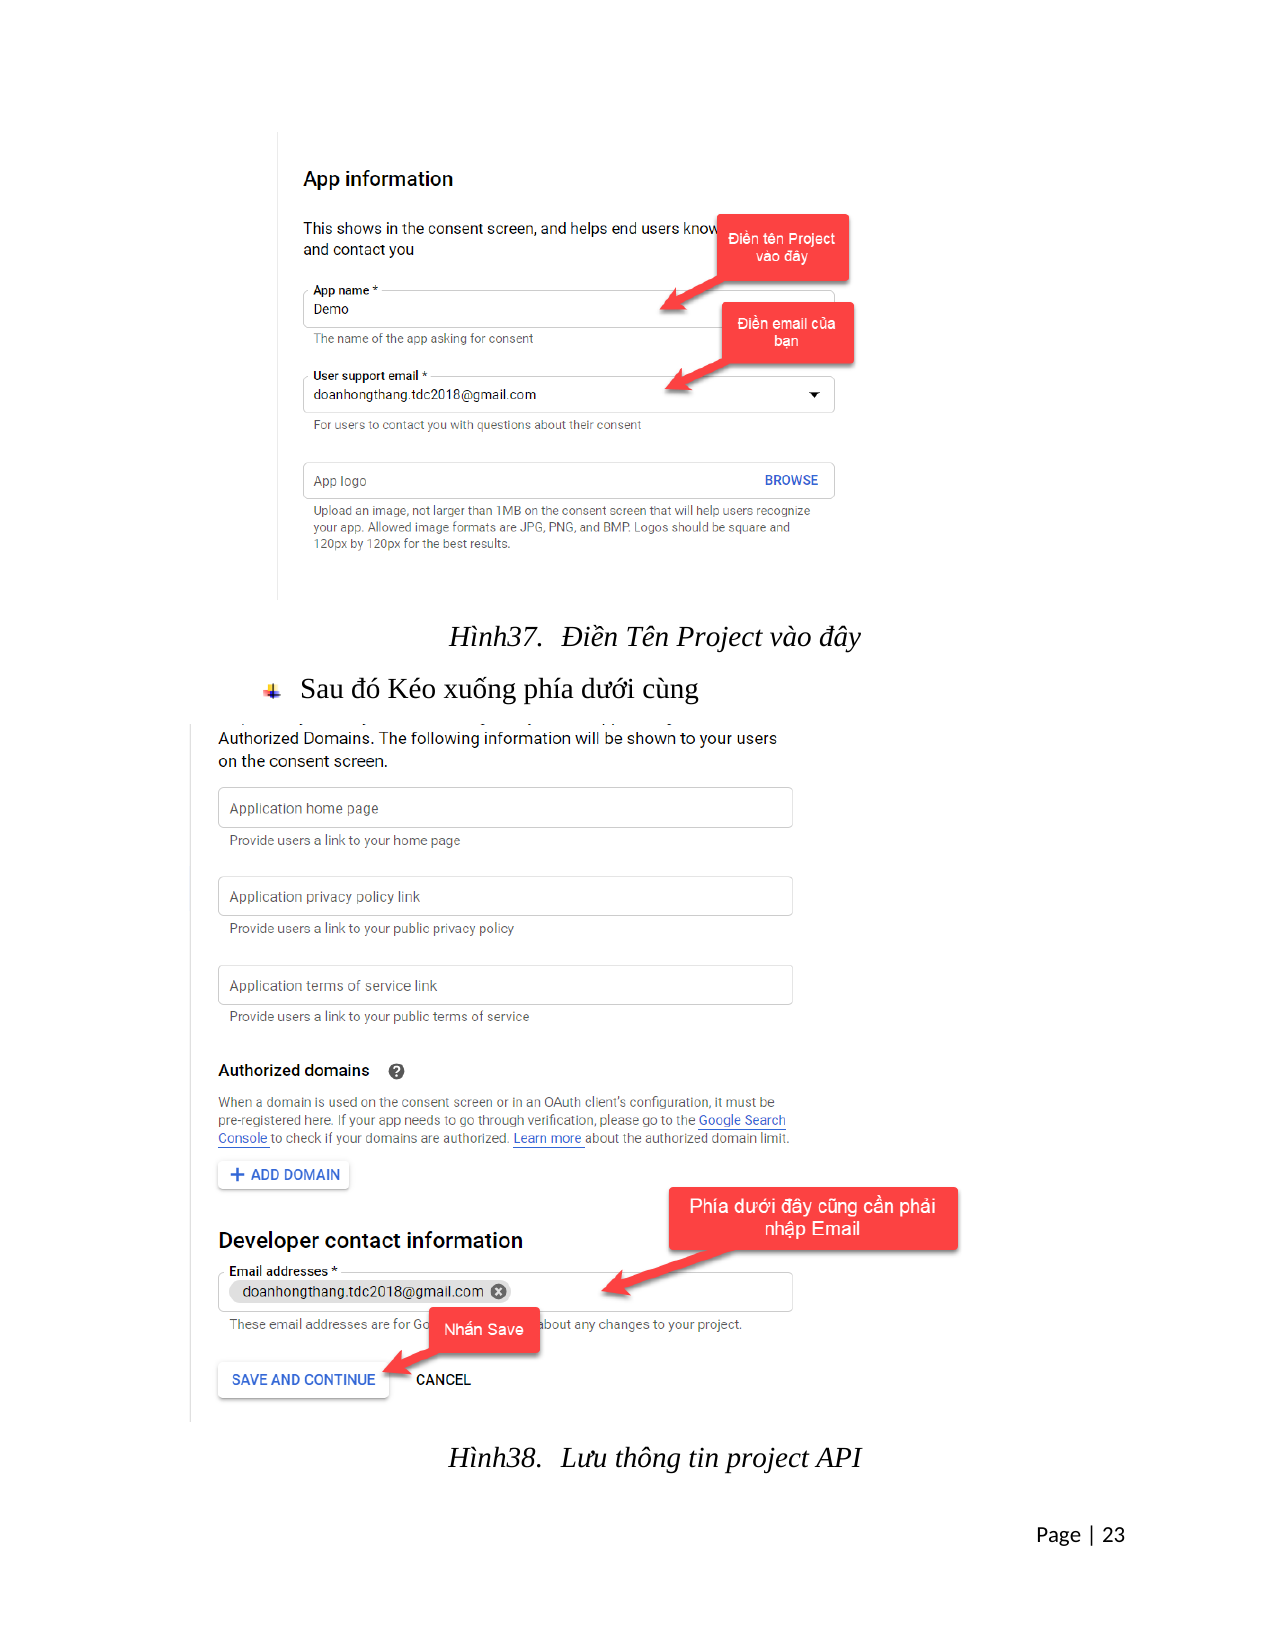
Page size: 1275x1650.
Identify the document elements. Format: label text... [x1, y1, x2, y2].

picture [189, 724, 1086, 1422]
picture [277, 132, 998, 600]
text Điền Tên Project vào đây [187, 619, 1125, 652]
list Sau đó Kéo xuống phía dưới cùng [262, 672, 1125, 705]
picture [263, 682, 281, 699]
text Lưu thông tin project API [187, 1440, 1125, 1473]
